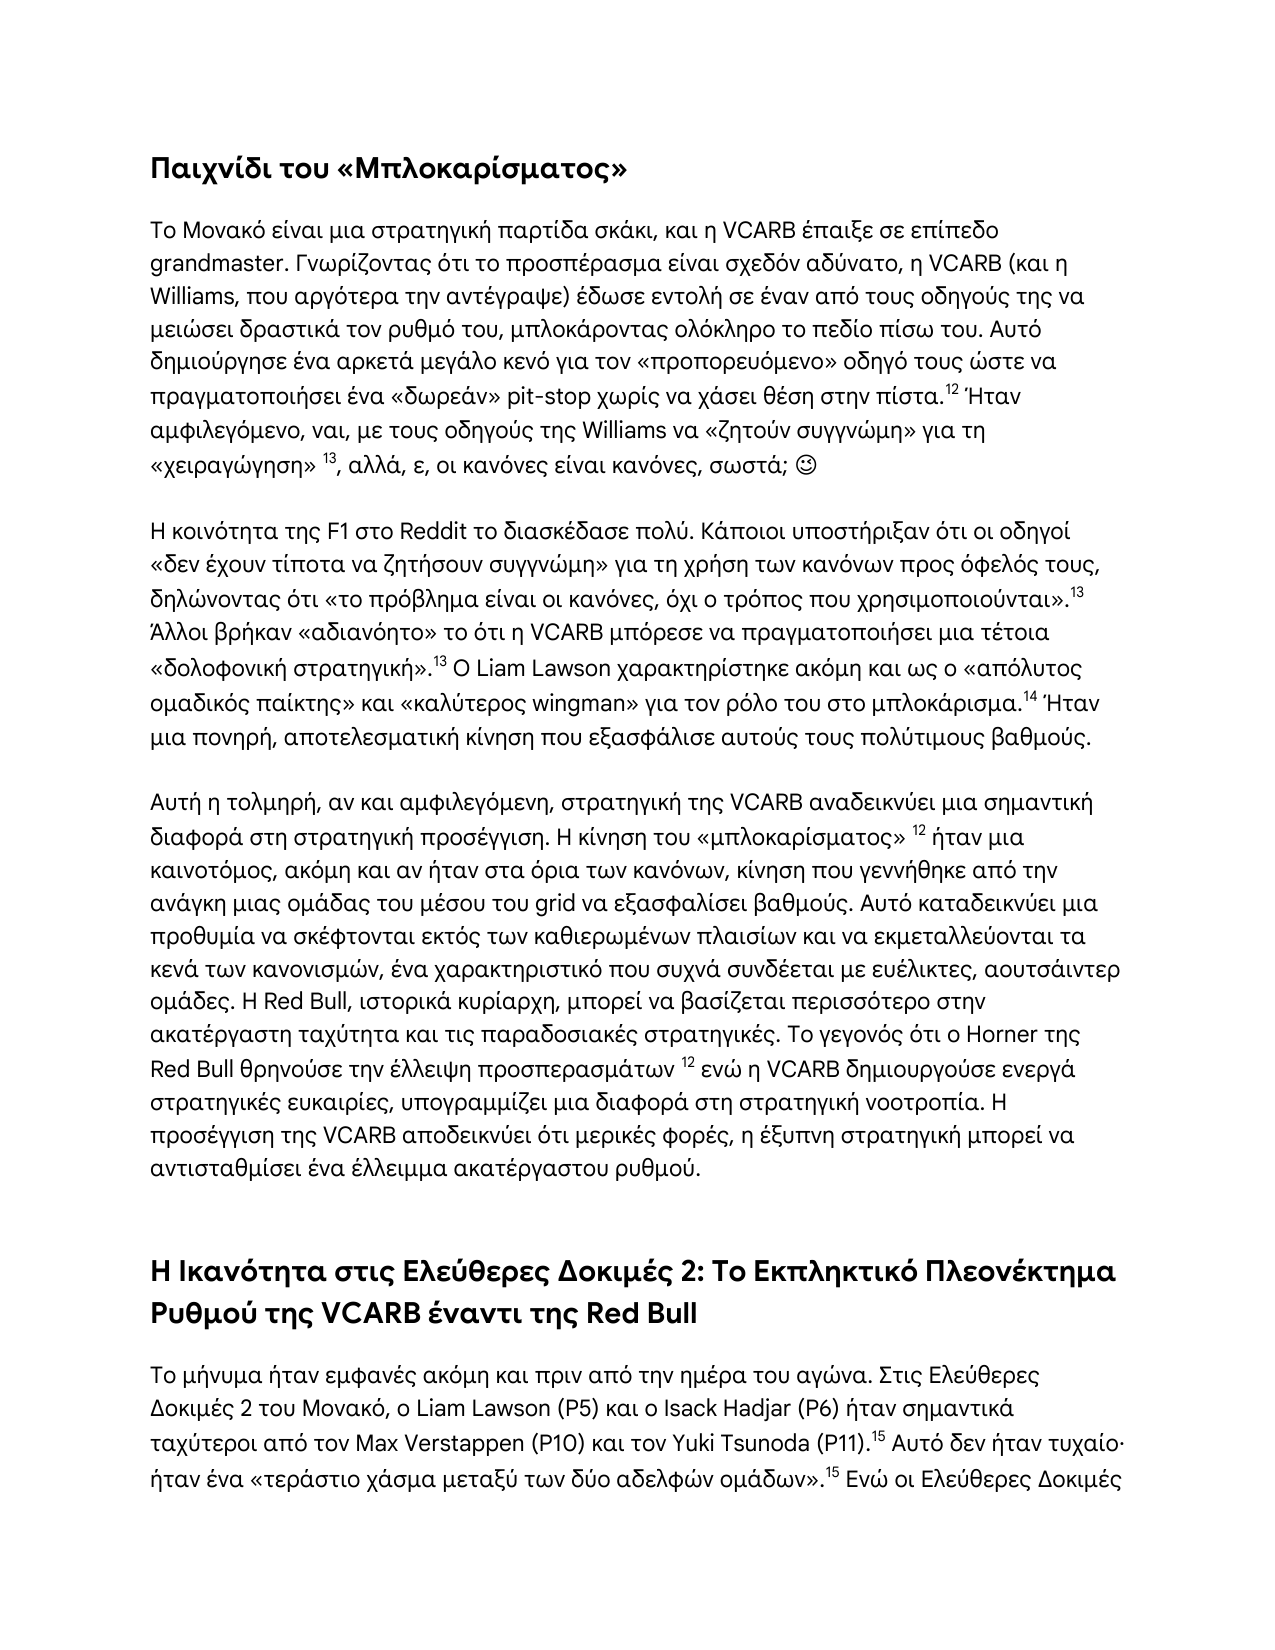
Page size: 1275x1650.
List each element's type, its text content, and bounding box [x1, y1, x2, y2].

text Η κοινότητα της F1 στο Reddit το διασκέδασε πολύ. Κάποιοι υποστήριξαν ότι οι οδηγοί «δεν έχουν τίποτα να ζητήσουν συγγνώμη» για τη χρήση των κανόνων προς όφελός τους, δηλώνοντας ότι «το πρόβλημα είναι οι κανόνες, όχι ο τρόπος που χρησιμοποιούνται».13 Άλλοι βρήκαν «αδιανόητο» το ότι η VCARB μπόρεσε να πραγματοποιήσει μια τέτοια «δολοφονική στρατηγική».13 Ο Liam Lawson χαρακτηρίστηκε ακόμη και ως ο «απόλυτος ομαδικός παίκτης» και «καλύτερος wingman» για τον ρόλο του στο μπλοκάρισμα.14 Ήταν μια πονηρή, αποτελεσματική κίνηση που εξασφάλισε αυτούς τους πολύτιμους βαθμούς. [150, 517, 1125, 752]
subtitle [150, 150, 1125, 187]
subtitle Η Ικανότητα στις Ελεύθερες Δοκιμές 2: Το Εκπληκτικό Πλεονέκτημα Ρυθμού της VCARB έναντι της Red Bull [150, 1253, 1125, 1332]
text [150, 1362, 1125, 1495]
text Αυτή η τολμηρή, αν και αμφιλεγόμενη, στρατηγική της VCARB αναδεικνύει μια σημαντική διαφορά στη στρατηγική προσέγγιση. Η κίνηση του «μπλοκαρίσματος» 12 ήταν μια καινοτόμος, ακόμη και αν ήταν στα όρια των κανόνων, κίνηση που γεννήθηκε από την ανάγκη μιας ομάδας του μέσου του grid να εξασφαλίσει βαθμούς. Αυτό καταδεικνύει μια προθυμία να σκέφτονται εκτός των καθιερωμένων πλαισίων και να εκμεταλλεύονται τα κενά των κανονισμών, ένα χαρακτηριστικό που συχνά συνδέεται με ευέλικτες, αουτσάιντερ ομάδες. Η Red Bull, ιστορικά κυρίαρχη, μπορεί να βασίζεται περισσότερο στην ακατέργαστη ταχύτητα και τις παραδοσιακές στρατηγικές. Το γεγονός ότι ο Horner της Red Bull θρηνούσε την έλλειψη προσπερασμάτων 12 ενώ η VCARB δημιουργούσε ενεργά στρατηγικές ευκαιρίες, υπογραμμίζει μια διαφορά στη στρατηγική νοοτροπία. Η προσέγγιση της VCARB αποδεικνύει ότι μερικές φορές, η έξυπνη στρατηγική μπορεί να αντισταθμίσει ένα έλλειμμα ακατέργαστου ρυθμού. [150, 788, 1125, 1183]
text Το Μονακό είναι μια στρατηγική παρτίδα σκάκι, και η VCARB έπαιξε σε επίπεδο grandmaster. Γνωρίζοντας ότι το προσπέρασμα είναι σχεδόν αδύνατο, η VCARB (και η Williams, που αργότερα την αντέγραψε) έδωσε εντολή σε έναν από τους οδηγούς της να μειώσει δραστικά τον ρυθμό του, μπλοκάροντας ολόκληρο το πεδίο πίσω του. Αυτό δημιούργησε ένα αρκετά μεγάλο κενό για τον «προπορευόμενο» οδηγό τους ώστε να πραγματοποιήσει ένα «δωρεάν» pit-stop χωρίς να χάσει θέση στην πίστα.12 Ήταν αμφιλεγόμενο, ναι, με τους οδηγούς της Williams να «ζητούν συγγνώμη» για τη «χειραγώγηση» 13, αλλά, ε, οι κανόνες είναι κανόνες, σωστά; 😉 [150, 217, 1125, 480]
